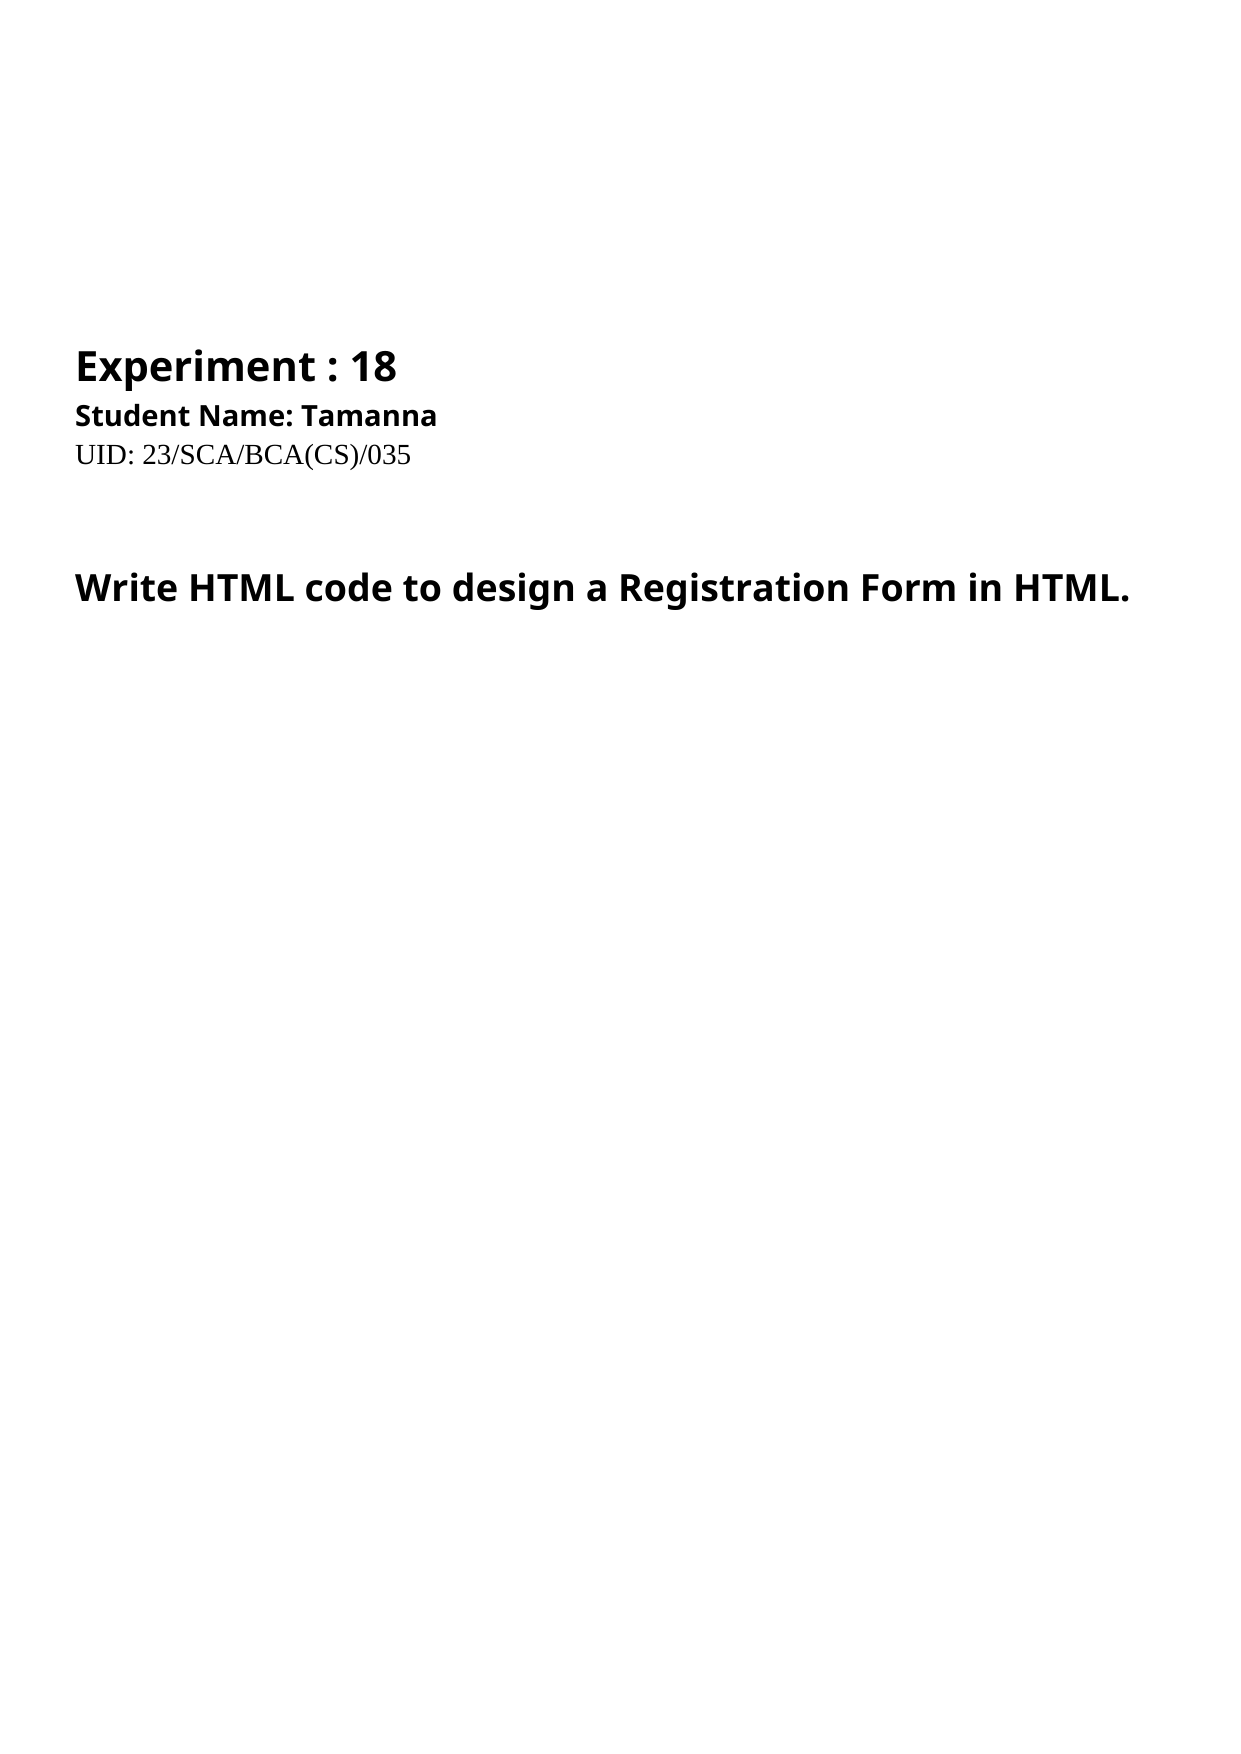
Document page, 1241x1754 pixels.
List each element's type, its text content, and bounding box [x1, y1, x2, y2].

text Write HTML code to design a Registration Form in HTML. [75, 562, 1165, 613]
text Student Name: Tamanna [75, 396, 1165, 435]
text Experiment : 18 [75, 337, 1165, 393]
text UID: 23/SCA/BCA(CS)/035 [75, 437, 1165, 471]
